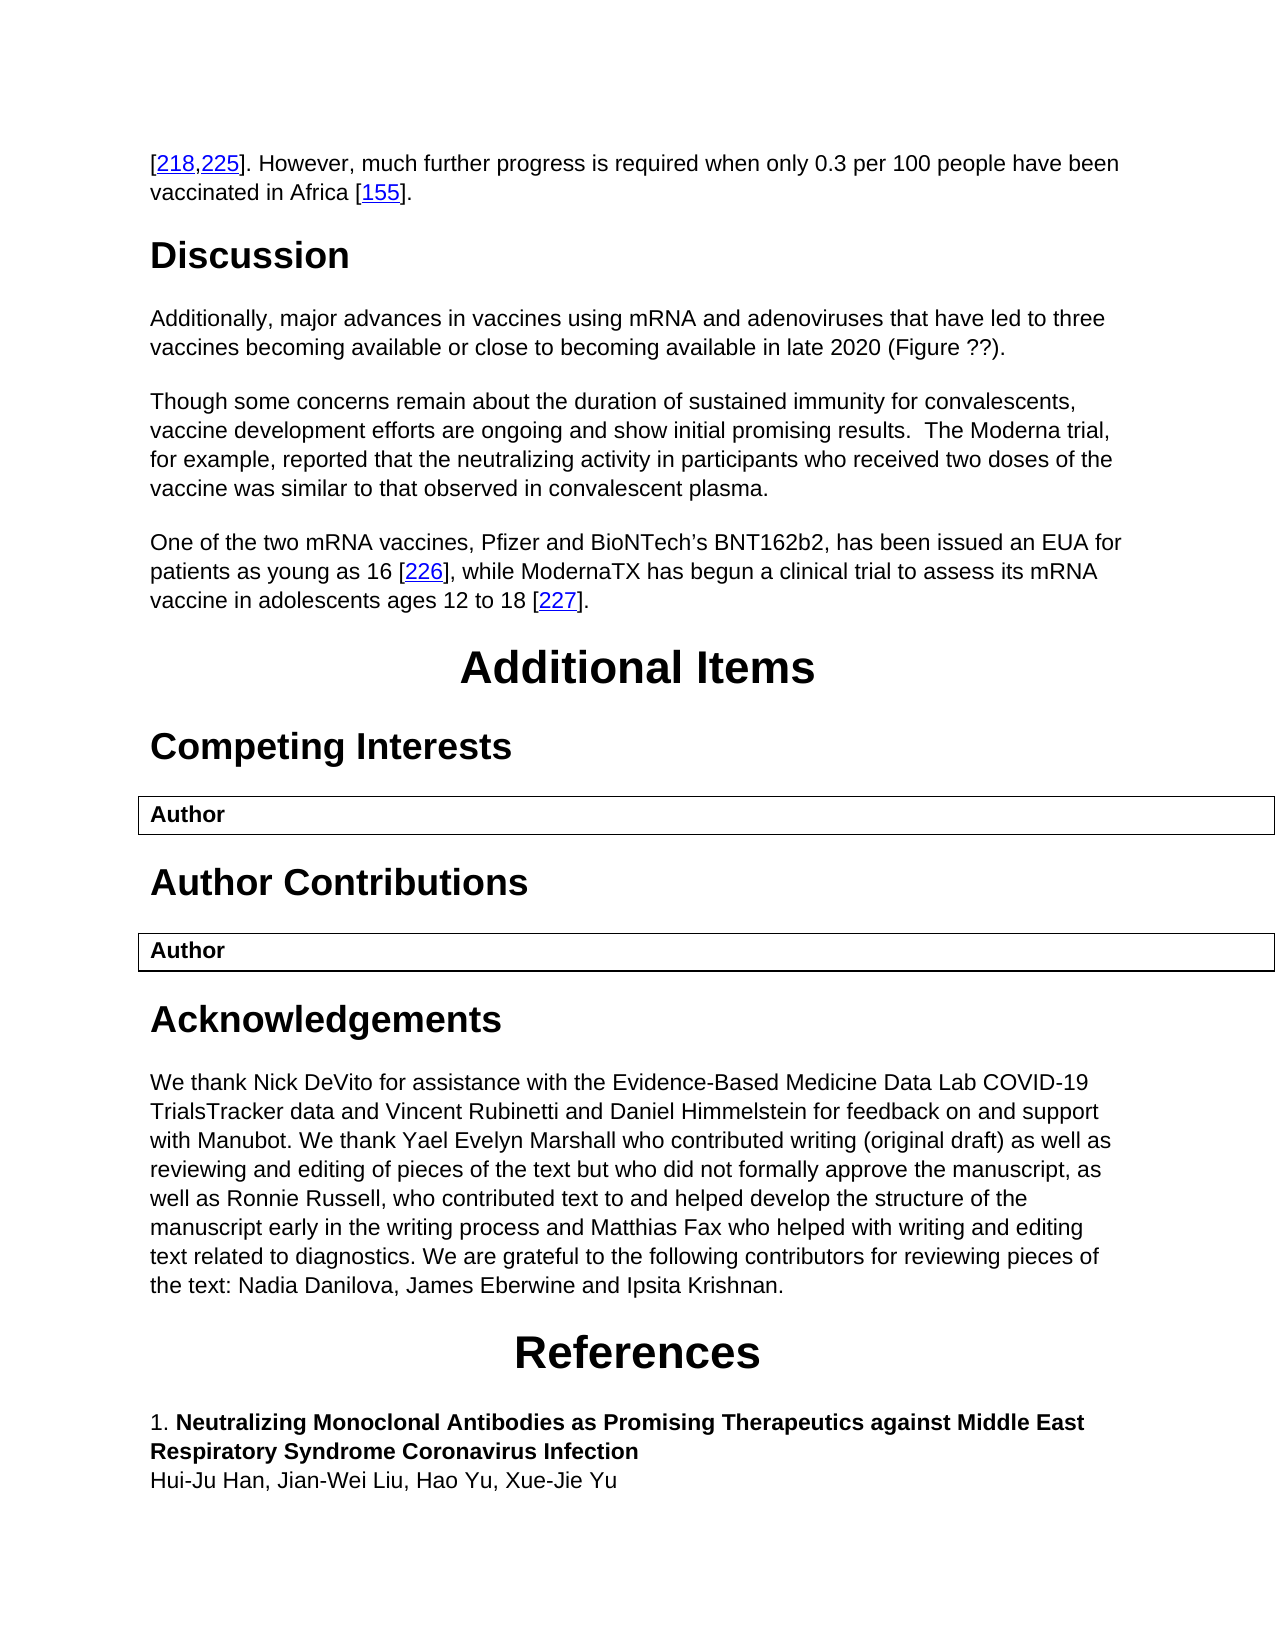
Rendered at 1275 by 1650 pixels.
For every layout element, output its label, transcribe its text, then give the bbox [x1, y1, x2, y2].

table_header Author [139, 797, 1274, 834]
subtitle Additional Items [150, 641, 1125, 694]
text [150, 1409, 1125, 1493]
subtitle Acknowledgements [150, 997, 1125, 1040]
text Though some concerns remain about the duration of sustained immunity for convalescents, vaccine development efforts are ongoing and show initial promising results. The Moderna trial, for example, reported that the neutralizing activity in participants who received two doses of the vaccine was similar to that observed in convalescent plasma. [150, 388, 1125, 501]
text Additionally, major advances in vaccines using mRNA and adenoviruses that have led to three vaccines becoming available or close to becoming available in late 2020 (Figure ??). [150, 305, 1125, 361]
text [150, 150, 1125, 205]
text One of the two mRNA vaccines, Pfizer and BioNTech’s BNT162b2, has been issued an EUA for patients as young as 16 [226], while ModernaTX has begun a clinical trial to assess its mRNA vaccine in adolescents ages 12 to 18 [227]. [150, 529, 1125, 613]
subtitle Competing Interests [150, 724, 1125, 767]
subtitle Discussion [150, 233, 1125, 276]
table_header Author [139, 934, 1274, 970]
subtitle References [150, 1326, 1125, 1378]
text We thank Nick DeVito for assistance with the Evidence-Based Medicine Data Lab COVID-19 TrialsTracker data and Vincent Rubinetti and Daniel Himmelstein for feedback on and support with Manubot. We thank Yael Evelyn Marshall who contributed writing (original draft) as well as reviewing and editing of pieces of the text but who did not formally approve the manuscript, as well as Ronnie Russell, who contributed text to and helped develop the structure of the manuscript early in the writing process and Matthias Fax who helped with writing and editing text related to diagnostics. We are grateful to the following contributors for reviewing pieces of the text: Nadia Danilova, James Eberwine and Ipsita Krishnan. [150, 1069, 1125, 1298]
subtitle Author Contributions [150, 860, 1125, 903]
